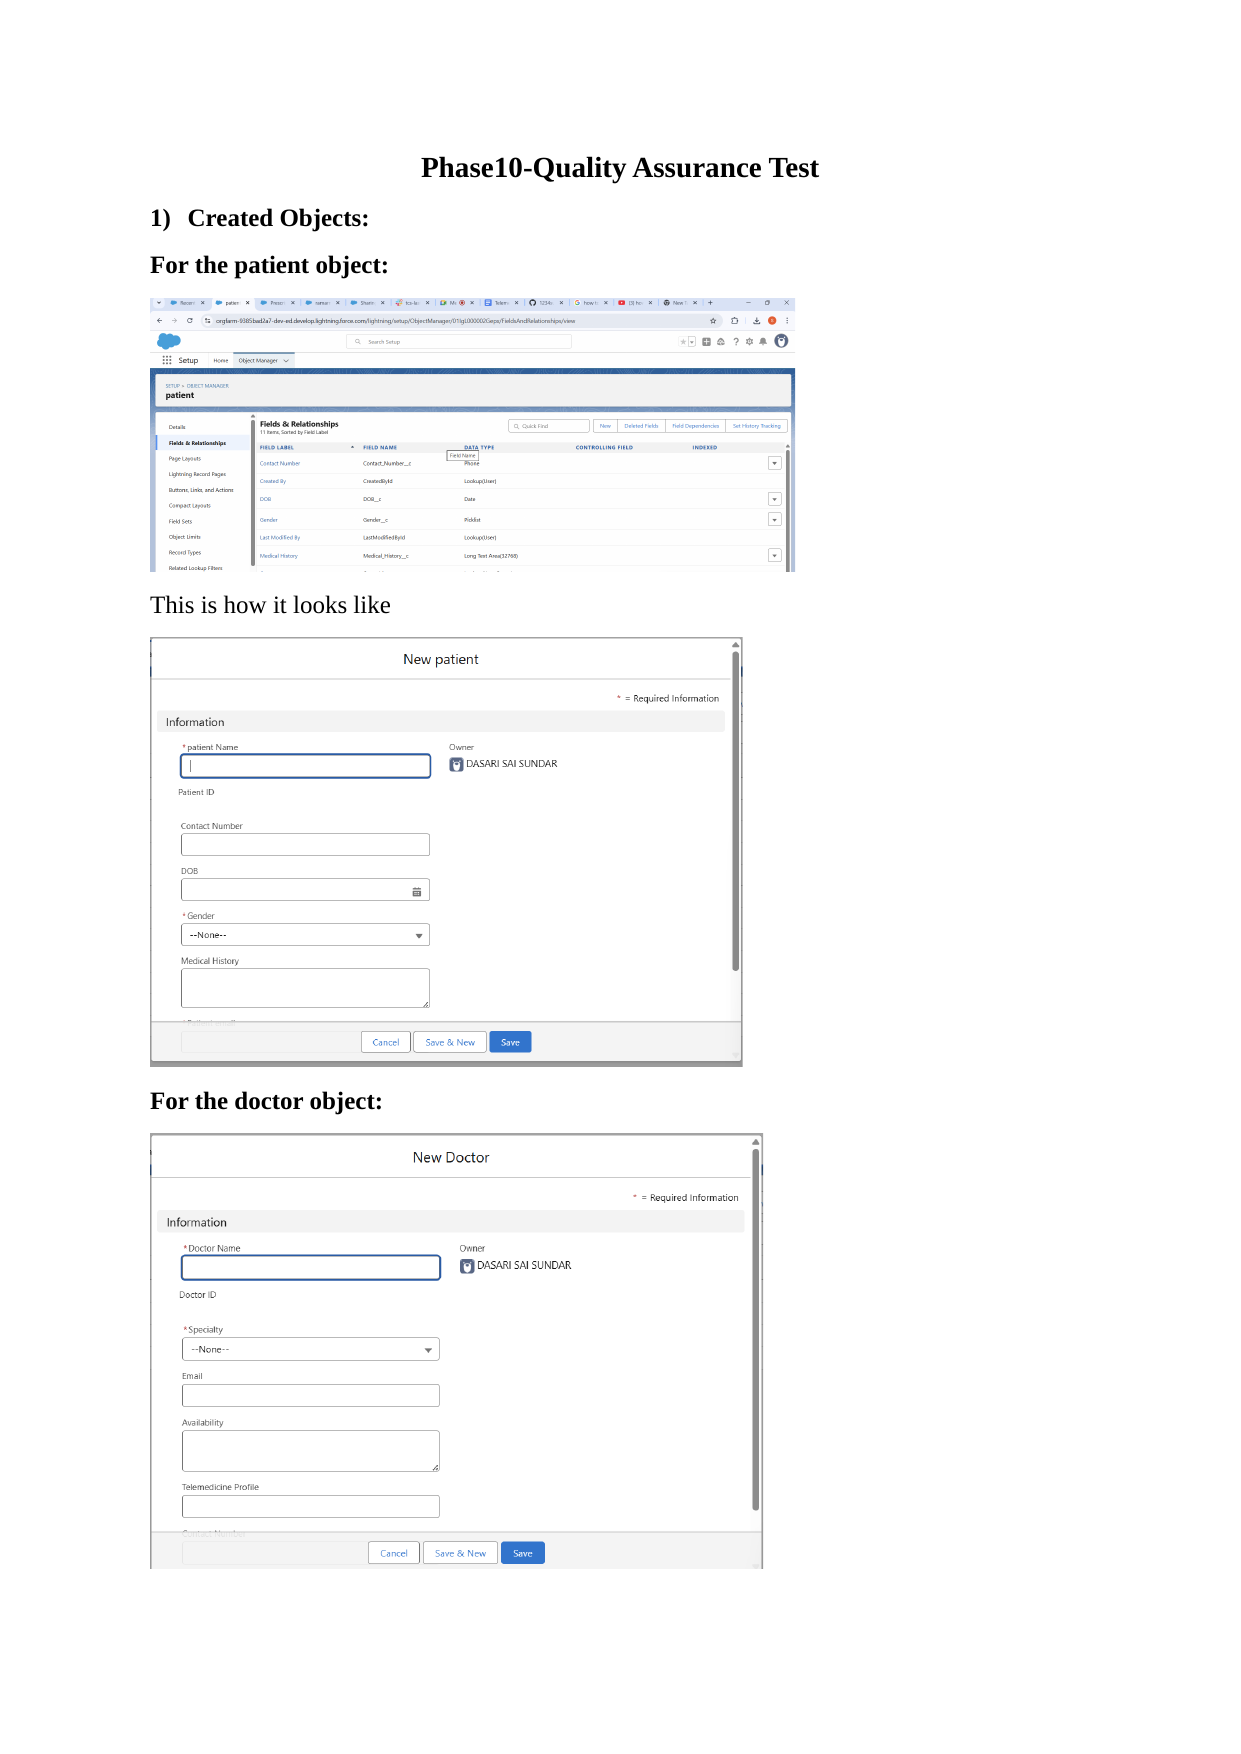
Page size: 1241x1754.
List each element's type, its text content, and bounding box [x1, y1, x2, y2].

text For the patient object: [150, 251, 1090, 279]
text For the doctor object: [150, 1086, 1090, 1114]
text This is how it looks like [150, 590, 1090, 619]
text Created Objects: [150, 203, 1090, 232]
picture [150, 1133, 764, 1569]
picture [150, 637, 743, 1067]
picture [150, 298, 796, 572]
text Phase10-Quality Assurance Test [150, 150, 1090, 183]
